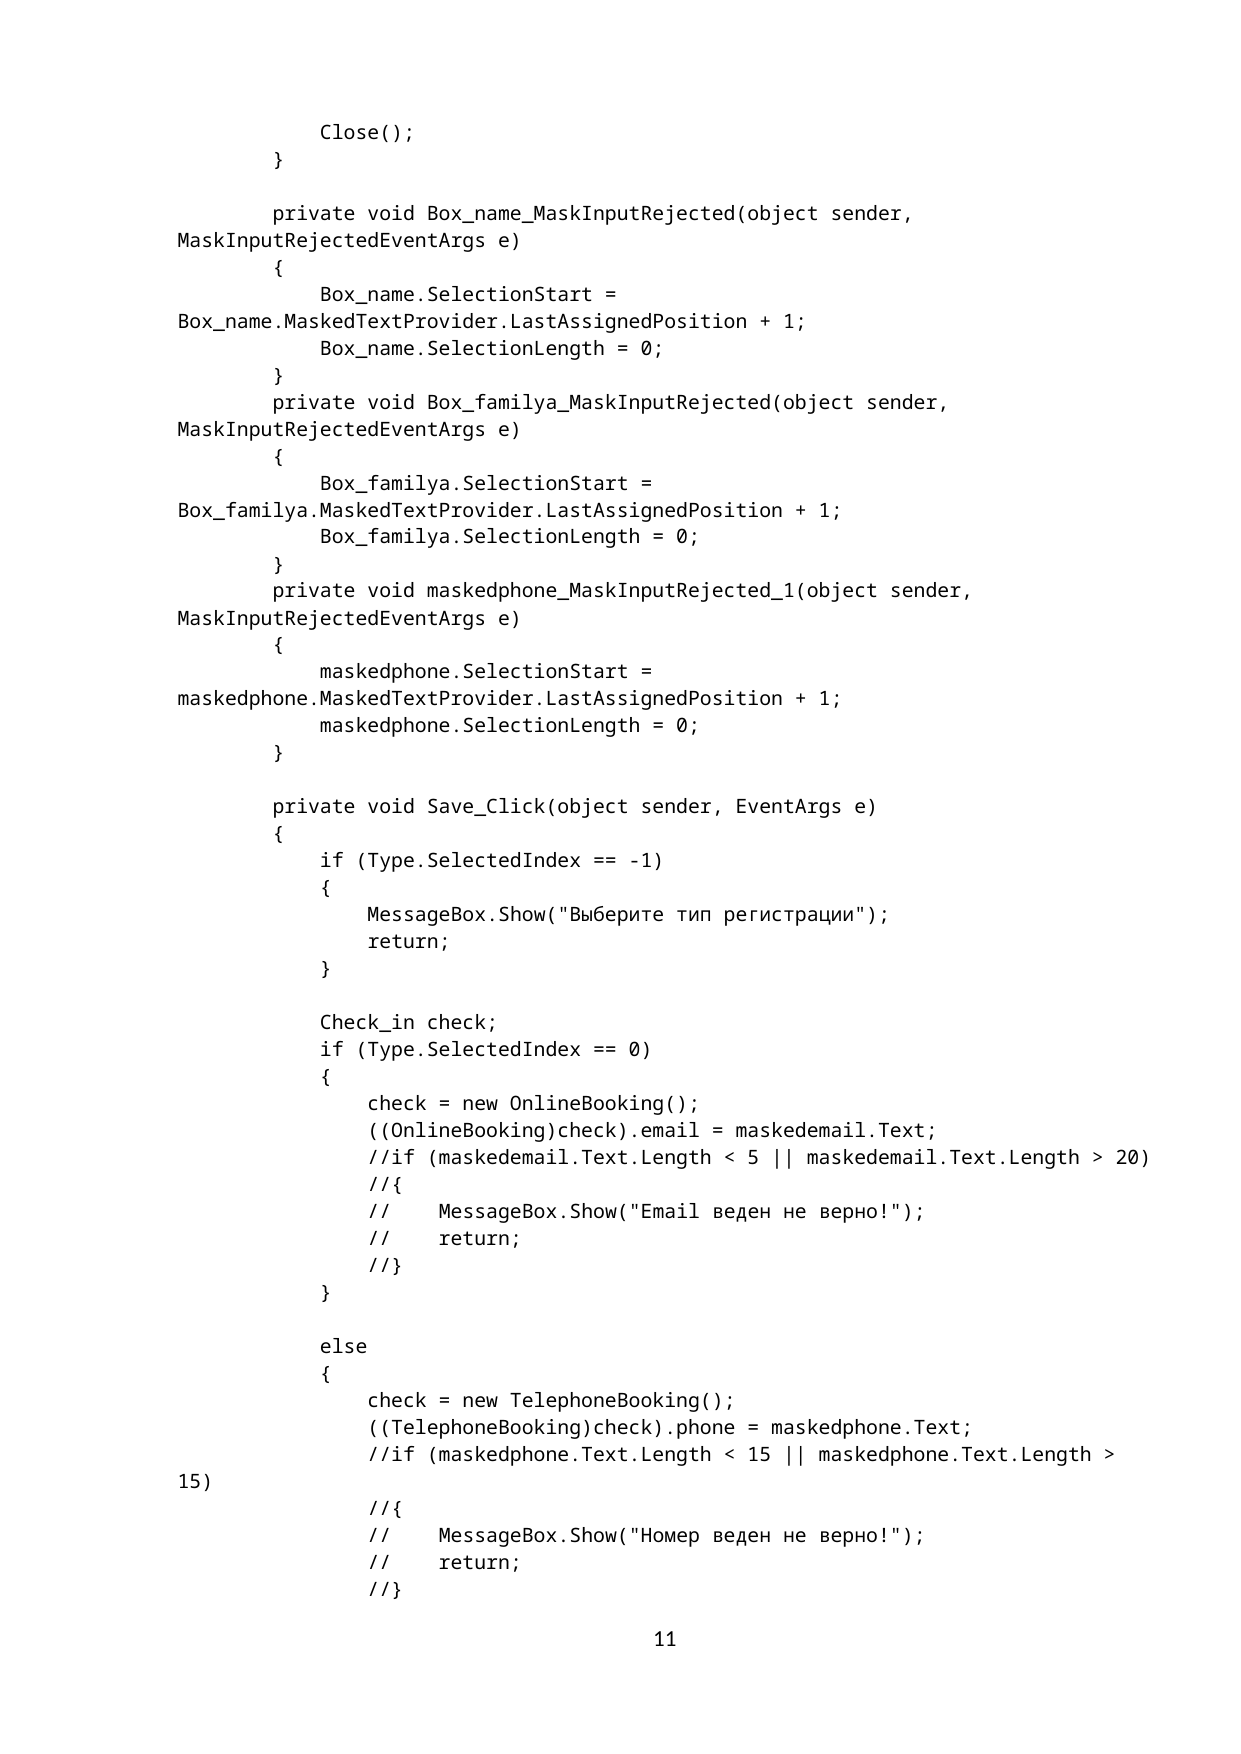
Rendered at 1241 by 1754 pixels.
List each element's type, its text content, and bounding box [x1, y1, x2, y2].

text MessageBox.Show("Выберите тип регистрации"); [177, 901, 1152, 927]
text // MessageBox.Show("Email веден не верно!"); [177, 1197, 1152, 1224]
text Box_familya.SelectionStart = Box_familya.MaskedTextProvider.LastAssignedPosition + 1; [177, 469, 1152, 523]
text private void Box_familya_MaskInputRejected(object sender, MaskInputRejectedEventArgs e) [177, 388, 1152, 442]
text //{ [177, 1494, 1152, 1521]
text maskedphone.SelectionLength = 0; [177, 712, 1152, 739]
text Close(); [177, 118, 1152, 145]
text { [177, 253, 1152, 280]
text maskedphone.SelectionStart = maskedphone.MaskedTextProvider.LastAssignedPosition + 1; [177, 658, 1152, 712]
text // return; [177, 1224, 1152, 1251]
text return; [177, 927, 1152, 954]
text Check_in check; [177, 1008, 1152, 1035]
text check = new TelephoneBooking(); [177, 1386, 1152, 1413]
text Box_name.SelectionLength = 0; [177, 334, 1152, 361]
text } [177, 954, 1152, 981]
text Box_name.SelectionStart = Box_name.MaskedTextProvider.LastAssignedPosition + 1; [177, 280, 1152, 334]
text check = new OnlineBooking(); [177, 1089, 1152, 1116]
text //{ [177, 1170, 1152, 1197]
text { [177, 442, 1152, 469]
text if (Type.SelectedIndex == 0) [177, 1035, 1152, 1062]
text } [177, 550, 1152, 577]
text private void Save_Click(object sender, EventArgs e) [177, 793, 1152, 819]
text private void Box_name_MaskInputRejected(object sender, MaskInputRejectedEventArgs e) [177, 199, 1152, 253]
text } [177, 739, 1152, 766]
text } [177, 1278, 1152, 1305]
text { [177, 1359, 1152, 1386]
text //if (maskedemail.Text.Length < 5 || maskedemail.Text.Length > 20) [177, 1143, 1152, 1170]
text //if (maskedphone.Text.Length < 15 || maskedphone.Text.Length > 15) [177, 1440, 1152, 1494]
text private void maskedphone_MaskInputRejected_1(object sender, MaskInputRejectedEventArgs e) [177, 577, 1152, 631]
text { [177, 631, 1152, 658]
text //} [177, 1251, 1152, 1278]
text //} [177, 1575, 1152, 1602]
text else [177, 1332, 1152, 1359]
text } [177, 145, 1152, 172]
text { [177, 819, 1152, 847]
text } [177, 361, 1152, 388]
text if (Type.SelectedIndex == -1) [177, 847, 1152, 873]
text Box_familya.SelectionLength = 0; [177, 523, 1152, 550]
text // return; [177, 1548, 1152, 1575]
text { [177, 873, 1152, 901]
text { [177, 1062, 1152, 1089]
text ((OnlineBooking)check).email = maskedemail.Text; [177, 1116, 1152, 1143]
text // MessageBox.Show("Номер веден не верно!"); [177, 1521, 1152, 1548]
text ((TelephoneBooking)check).phone = maskedphone.Text; [177, 1413, 1152, 1440]
